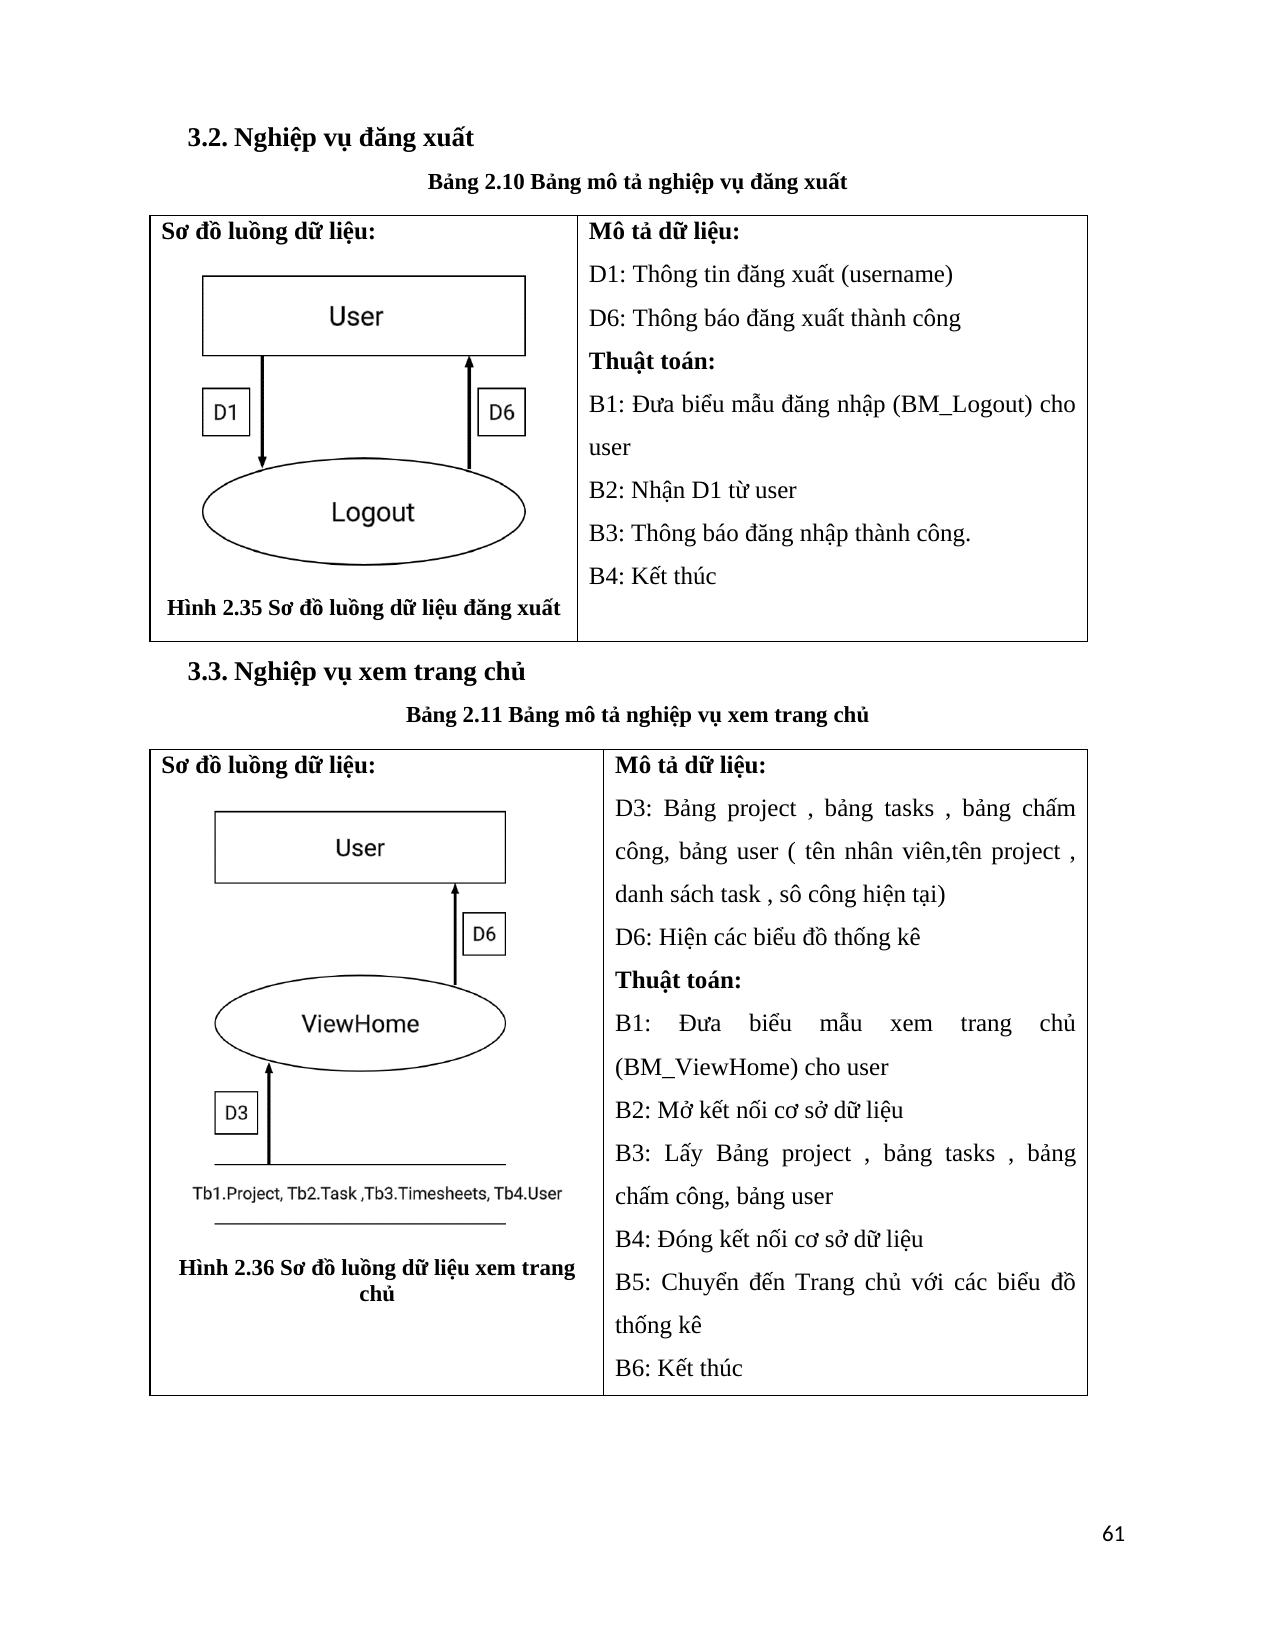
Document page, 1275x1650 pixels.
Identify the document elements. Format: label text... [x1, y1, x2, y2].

table_header Sơ đồ luồng dữ liệu: Hình 2.31 Sơ đồ luồng dữ liệu xem trang chủ [151, 750, 603, 1395]
picture [183, 792, 571, 1240]
table_header Mô tả dữ liệu: D3: Bảng project , bảng tasks , bảng chấm công, bảng user ( tên nhân viên,tên project , danh sách task , sô công hiện tại) D6: Hiện các biểu đồ thống kê Thuật toán: B1: Đưa biểu mẫu xem trang chủ (BM_ViewHome) cho user B2: Mở kết nối cơ sở dữ liệu B3: Lấy Bảng project , bảng tasks , bảng chấm công, bảng user B4: Đóng kết nối cơ sở dữ liệu B5: Chuyển đến Trang chủ với các biểu đồ thống kê B6: Kết thúc [604, 750, 1087, 1395]
list Nghiệp vụ xem trang chủ [187, 655, 1125, 686]
text Bảng 2.11 Bảng mô tả nghiệp vụ xem trang chủ [150, 701, 1125, 728]
table_header Mô tả dữ liệu: D1: Thông tin đăng xuất (username) D6: Thông báo đăng xuất thành công Thuật toán: B1: Đưa biểu mẫu đăng nhập (BM_Logout) cho user B2: Nhận D1 từ user B3: Thông báo đăng nhập thành công. B4: Kết thúc [578, 216, 1087, 641]
table_header Sơ đồ luồng dữ liệu: Hình 2.30 Sơ đồ luồng dữ liệu đăng xuất [151, 216, 577, 641]
picture [178, 259, 550, 580]
list Nghiệp vụ đăng xuất [187, 121, 1125, 153]
text Bảng 2.10 Bảng mô tả nghiệp vụ đăng xuất [150, 168, 1125, 194]
